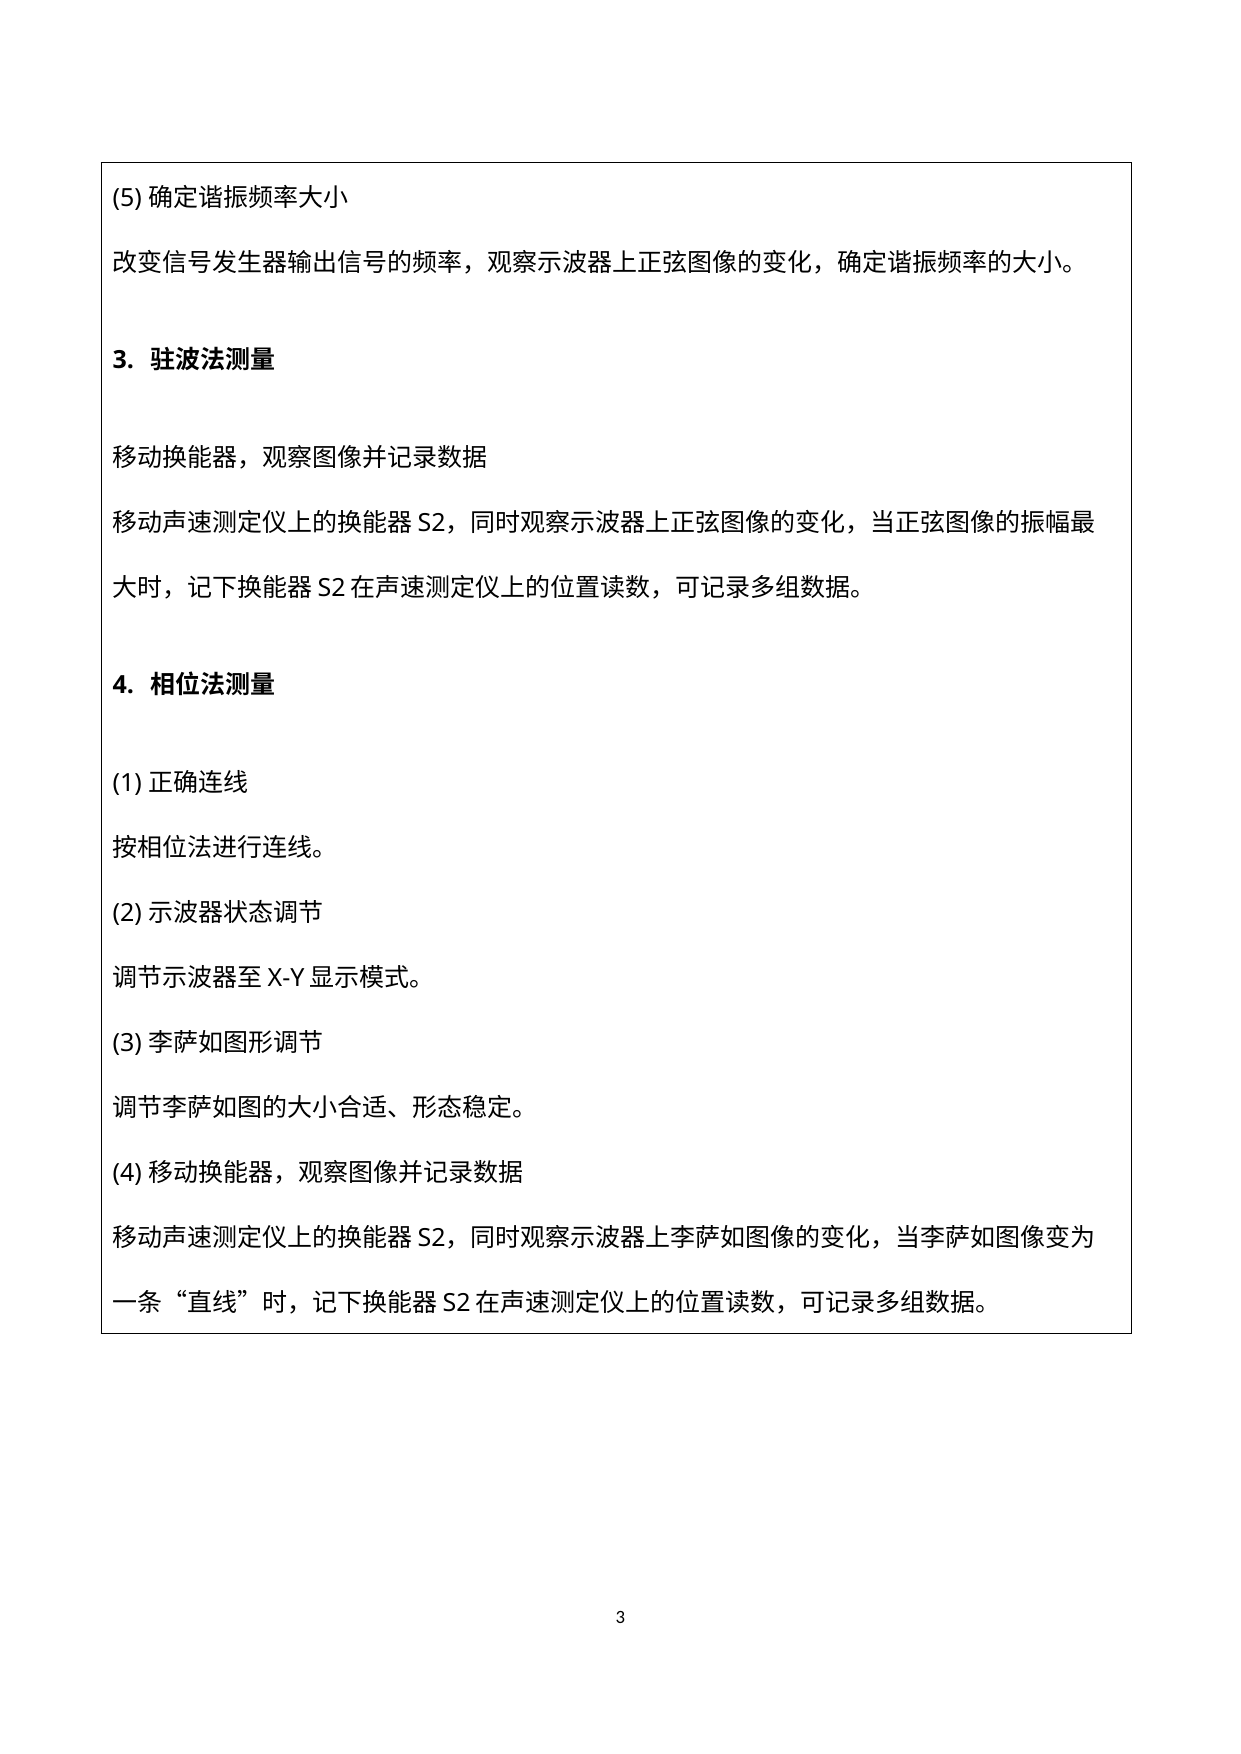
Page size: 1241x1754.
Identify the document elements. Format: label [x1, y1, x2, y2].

table_header [102, 163, 1131, 1333]
